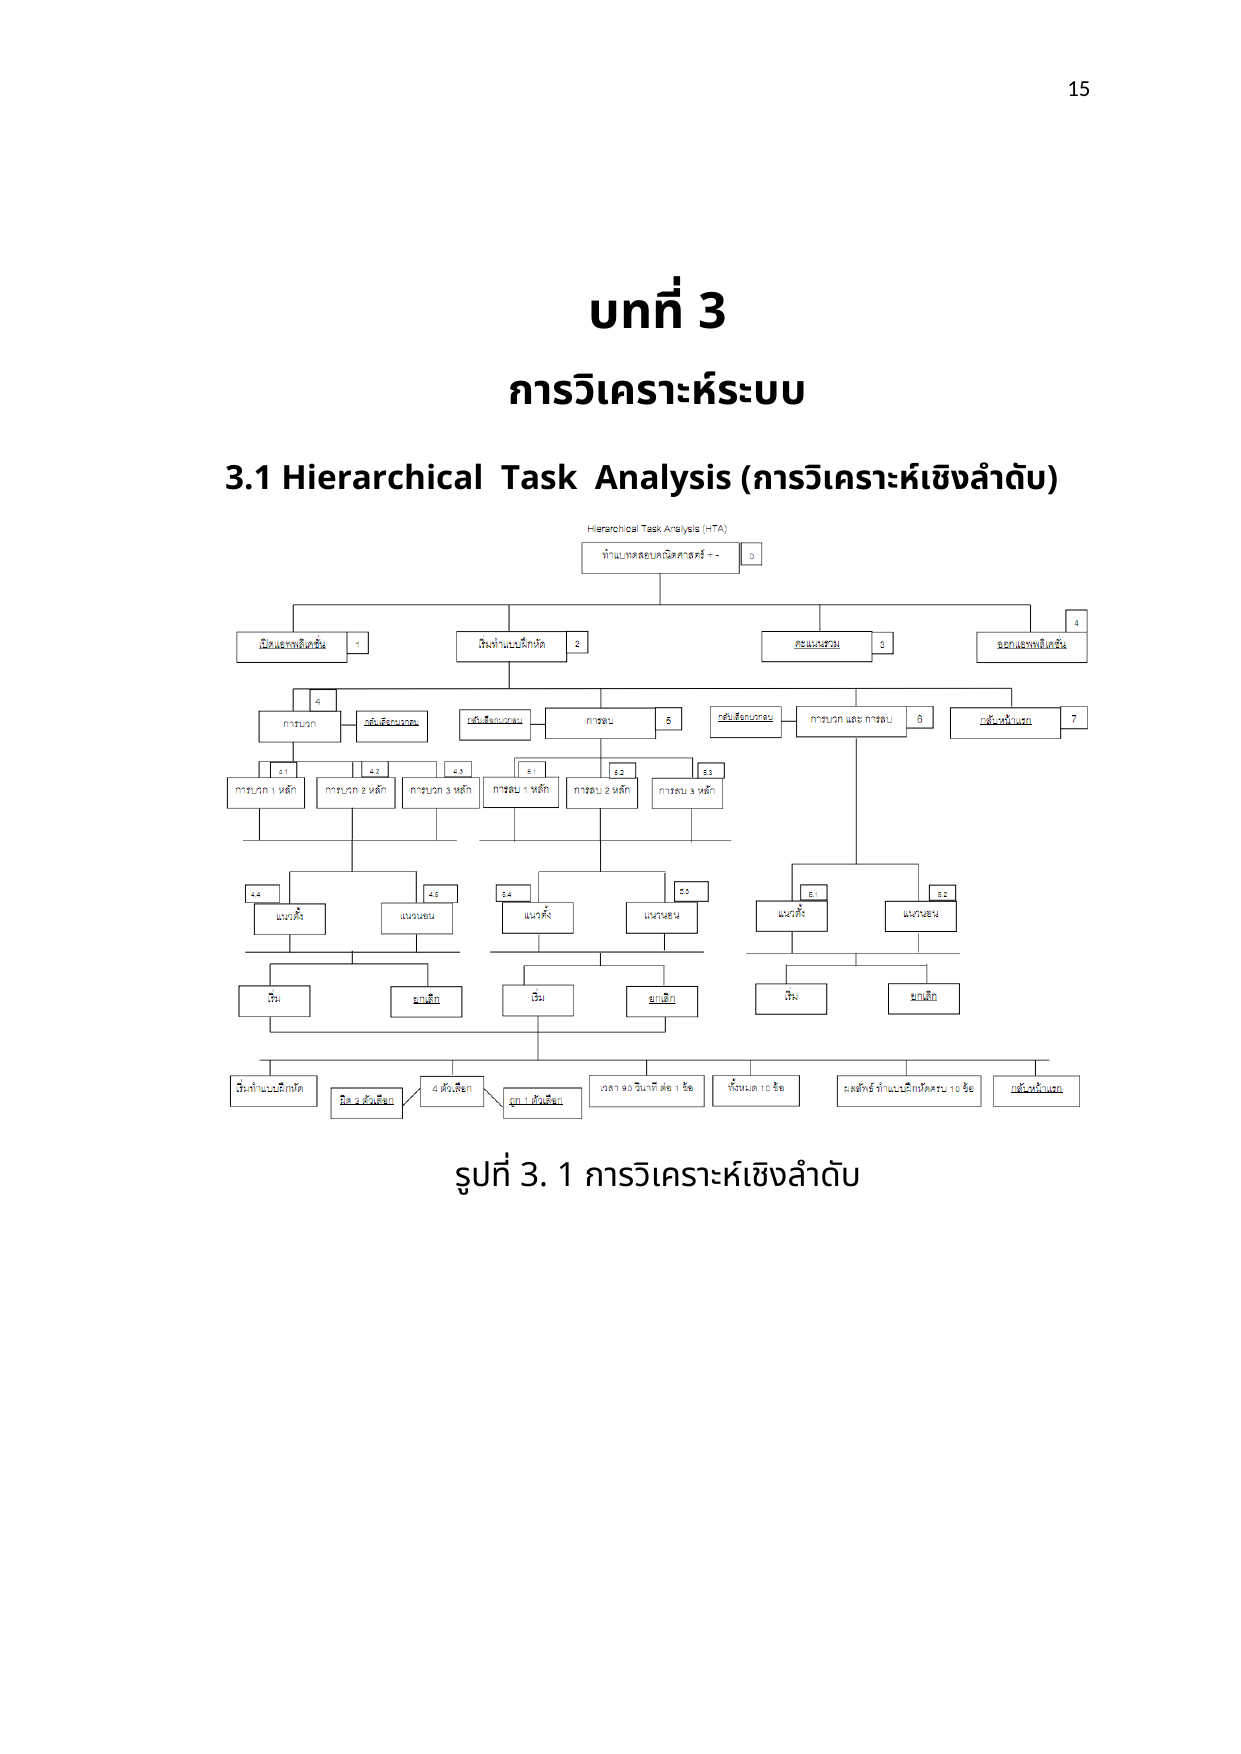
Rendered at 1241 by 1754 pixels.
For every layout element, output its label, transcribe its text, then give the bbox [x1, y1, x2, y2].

subtitle 3.1 Hierarchical Task Analysis (การวิเคราะห์เชิงลําดับ) [225, 453, 1090, 504]
picture [225, 511, 1091, 1126]
text รูปที่ 3. 1 การวิเคราะห์เชิงลําดับ [225, 1151, 1090, 1201]
subtitle บทที่ 3 การวิเคราะห์ระบบ [225, 275, 1090, 423]
